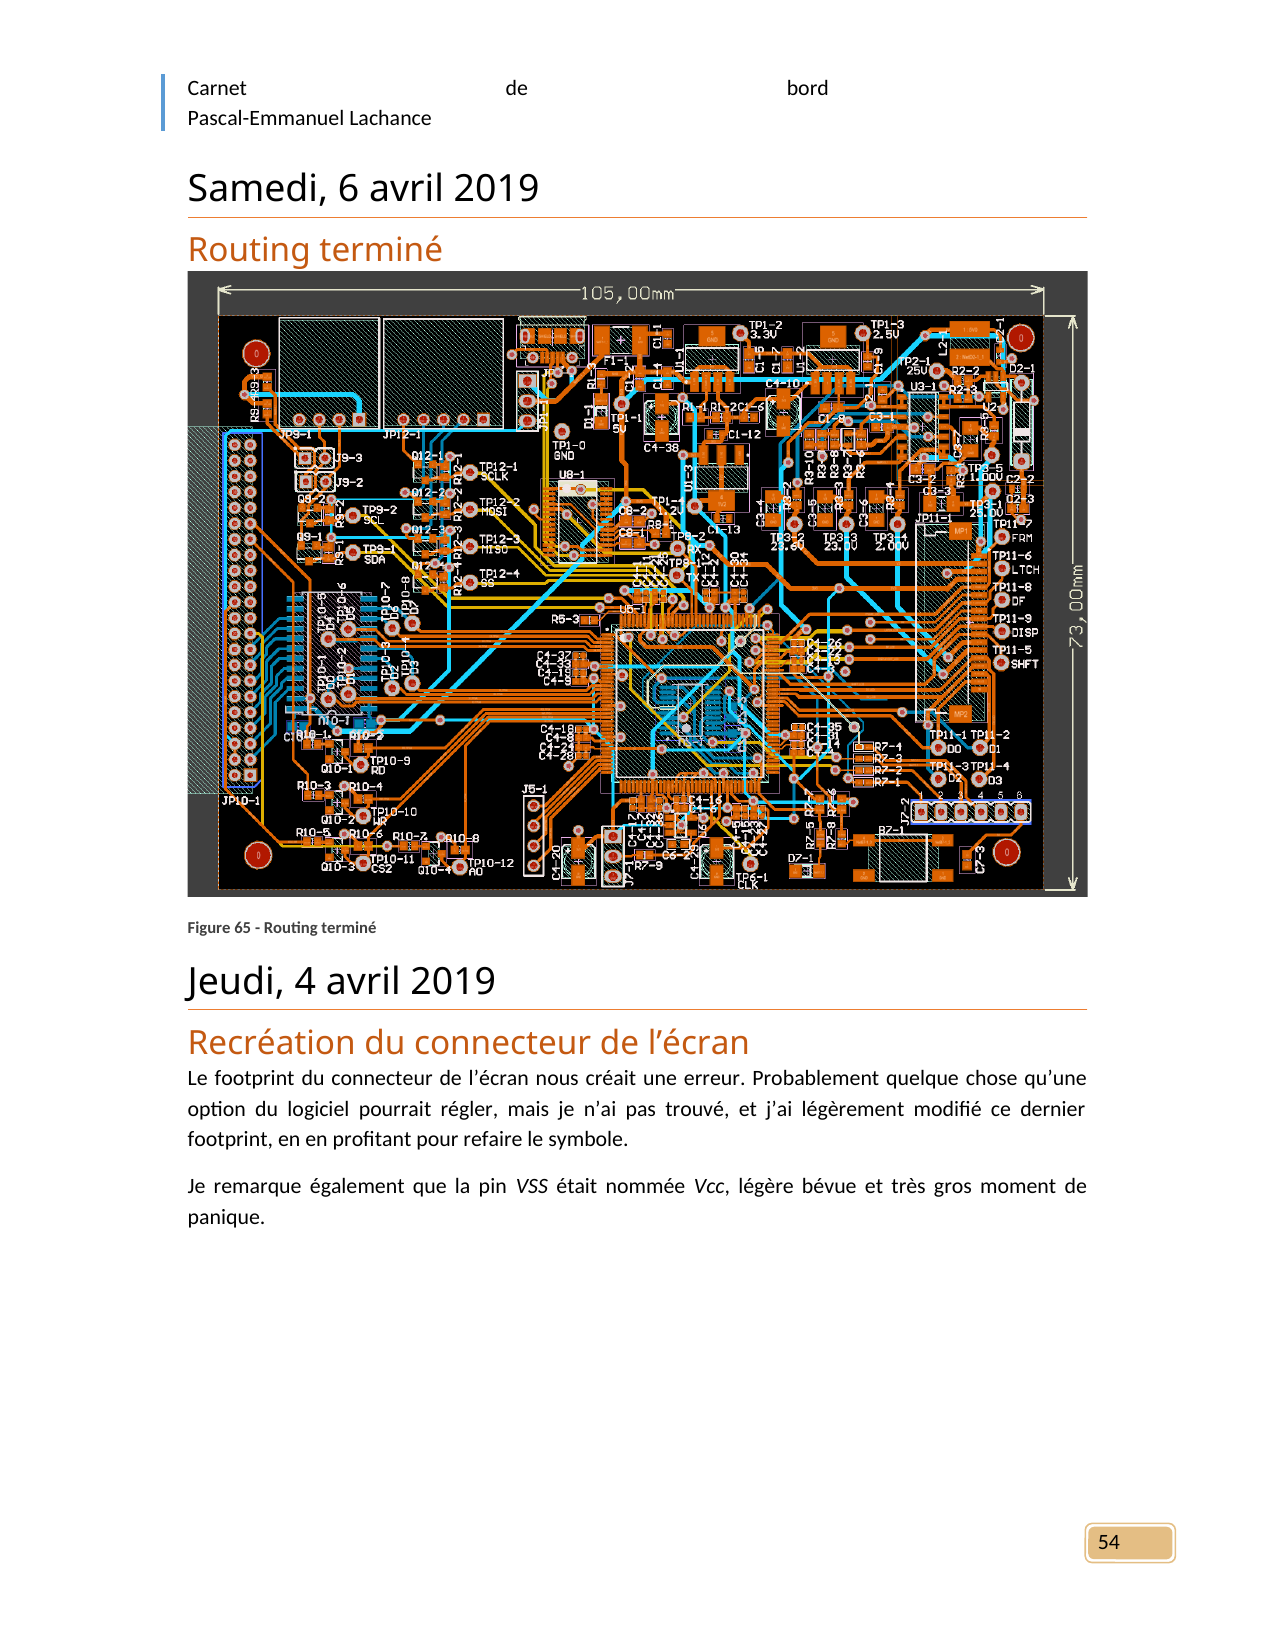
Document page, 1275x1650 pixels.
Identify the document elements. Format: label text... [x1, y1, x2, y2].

text Je remarque également que la pin VSS était nommée Vcc, légère bévue et très gros moment de panique. [187, 1173, 1087, 1230]
text Le footprint du connecteur de l’écran nous créait une erreur. Probablement quelque chose qu’une option du logiciel pourrait régler, mais je n’ai pas trouvé, et j’ai légèrement modifié ce dernier footprint, en en profitant pour refaire le symbole. [187, 1064, 1087, 1152]
subtitle Routing terminé [187, 226, 1087, 271]
subtitle Jeudi, 4 avril 2019 [187, 954, 1087, 1010]
picture [187, 271, 1088, 897]
subtitle Samedi, 6 avril 2019 [187, 162, 1087, 218]
subtitle Recréation du connecteur de l’écran [187, 1019, 1087, 1064]
text Figure 65 - Routing terminé [187, 917, 1087, 937]
